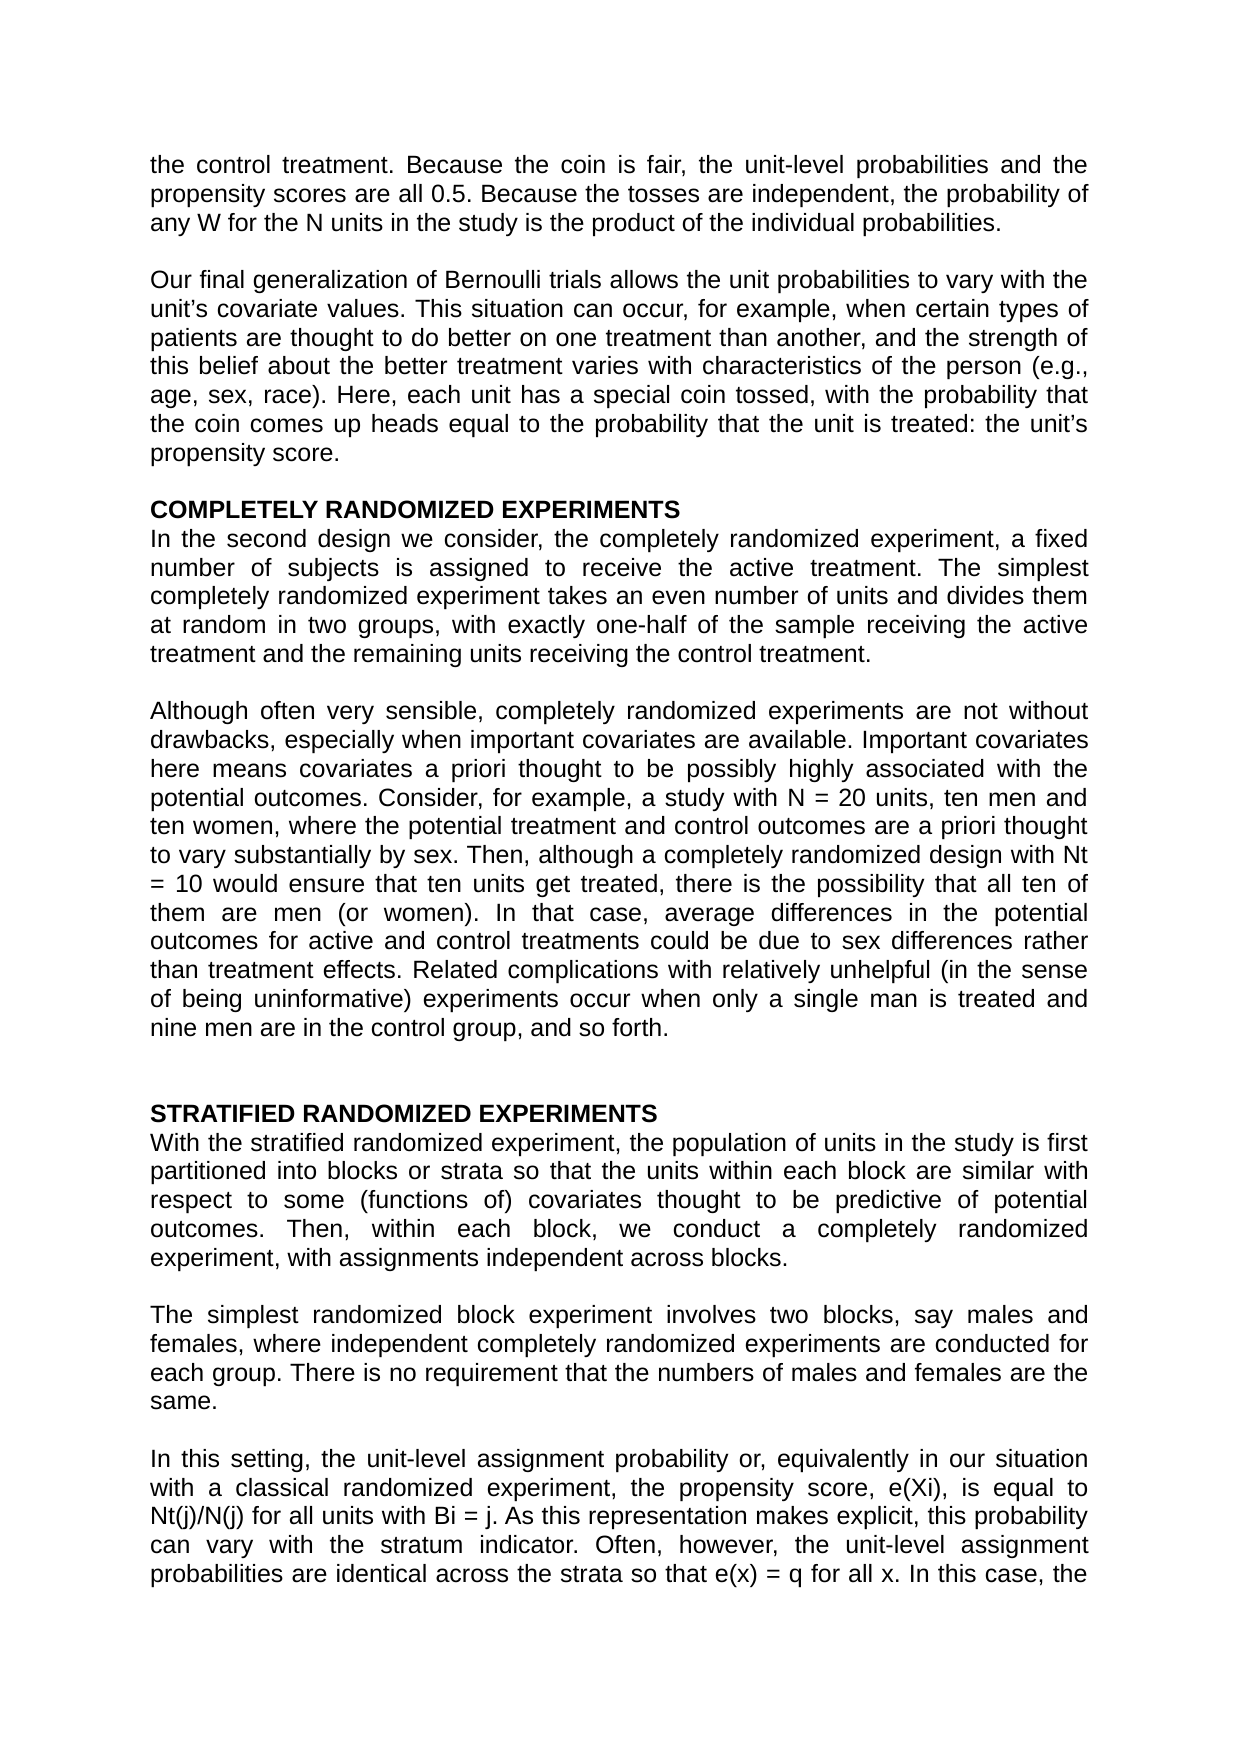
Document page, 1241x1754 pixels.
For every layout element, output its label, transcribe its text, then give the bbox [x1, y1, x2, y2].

text Our final generalization of Bernoulli trials allows the unit probabilities to vary with the unit’s covariate values. This situation can occur, for example, when certain types of patients are thought to do better on one treatment than another, and the strength of this belief about the better treatment varies with characteristics of the person (e.g., age, sex, race). Here, each unit has a special coin tossed, with the probability that the coin comes up heads equal to the probability that the unit is treated: the unit’s propensity score. [150, 265, 1090, 466]
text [150, 1444, 1090, 1587]
text The simplest randomized block experiment involves two blocks, say males and females, where independent completely randomized experiments are conducted for each group. There is no requirement that the numbers of males and females are the same. [150, 1300, 1090, 1415]
text STRATIFIED RANDOMIZED EXPERIMENTS [150, 1099, 1090, 1127]
text COMPLETELY RANDOMIZED EXPERIMENTS [150, 495, 1090, 524]
text Although often very sensible, completely randomized experiments are not without drawbacks, especially when important covariates are available. Important covariates here means covariates a priori thought to be possibly highly associated with the potential outcomes. Consider, for example, a study with N = 20 units, ten men and ten women, where the potential treatment and control outcomes are a priori thought to vary substantially by sex. Then, although a completely randomized design with Nt = 10 would ensure that ten units get treated, there is the possibility that all ten of them are men (or women). In that case, average differences in the potential outcomes for active and control treatments could be due to sex differences rather than treatment effects. Related complications with relatively unhelpful (in the sense of being uninformative) experiments occur when only a single man is treated and nine men are in the control group, and so forth. [150, 696, 1090, 1041]
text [150, 150, 1090, 236]
text With the stratified randomized experiment, the population of units in the study is first partitioned into blocks or strata so that the units within each block are similar with respect to some (functions of) covariates thought to be predictive of potential outcomes. Then, within each block, we conduct a completely randomized experiment, with assignments independent across blocks. [150, 1127, 1090, 1271]
text In the second design we consider, the completely randomized experiment, a fixed number of subjects is assigned to receive the active treatment. The simplest completely randomized experiment takes an even number of units and divides them at random in two groups, with exactly one-half of the sample receiving the active treatment and the remaining units receiving the control treatment. [150, 524, 1090, 667]
